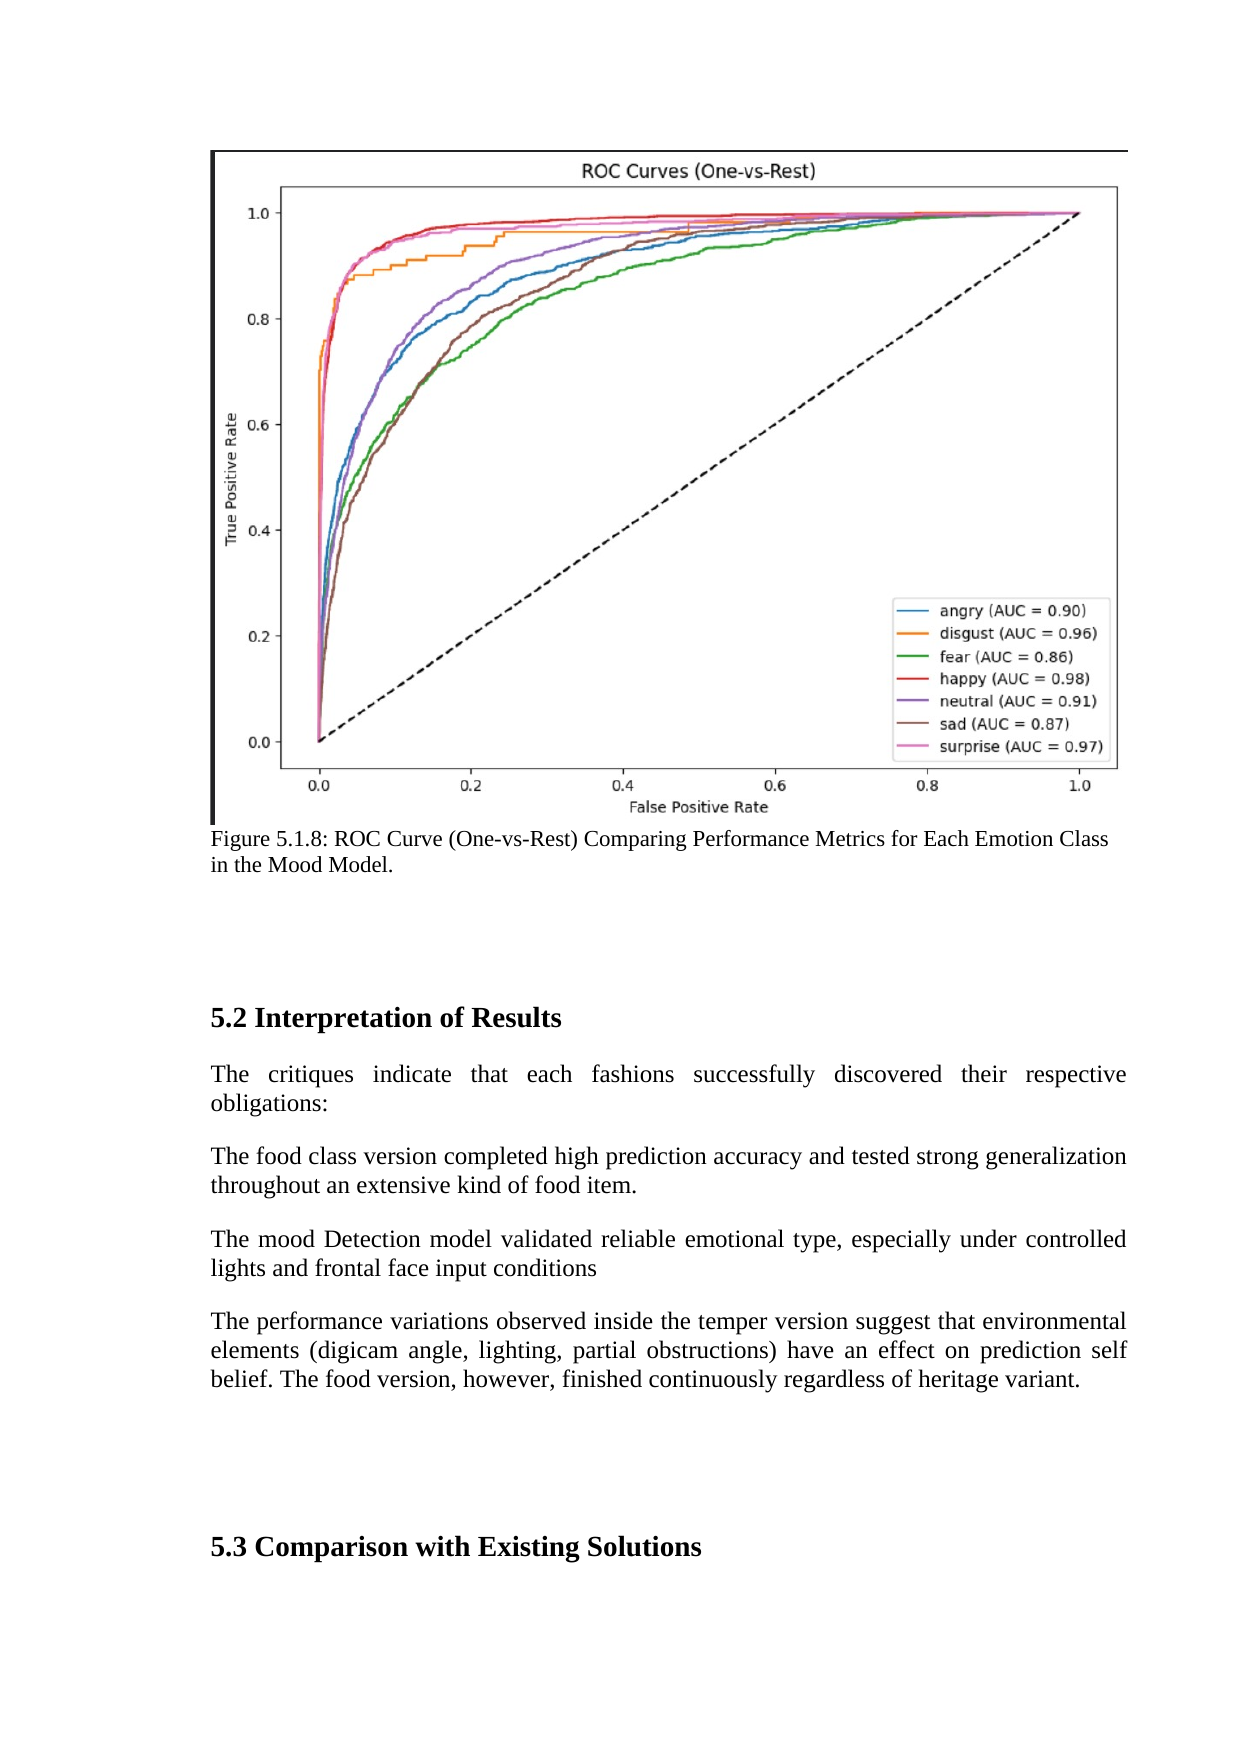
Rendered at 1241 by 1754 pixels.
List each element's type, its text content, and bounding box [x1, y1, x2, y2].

text 5.2 Interpretation of Results [210, 1000, 1128, 1034]
text The food class version completed high prediction accuracy and tested strong generalization throughout an extensive kind of food item. [210, 1141, 1128, 1199]
text The performance variations observed inside the temper version suggest that environmental elements (digicam angle, lighting, partial obstructions) have an effect on prediction self belief. The food version, however, finished continuously regardless of heritage variant. [210, 1306, 1128, 1393]
text Figure 5.1.8: ROC Curve (One-vs-Rest) Comparing Performance Metrics for Each Emotion Class in the Mood Model. [210, 825, 1128, 878]
text 5.3 Comparison with Existing Solutions [210, 1529, 1128, 1563]
text The mood Detection model validated reliable emotional type, especially under controlled lights and frontal face input conditions [210, 1224, 1128, 1281]
text The critiques indicate that each fashions successfully discovered their respective obligations: [210, 1059, 1128, 1116]
picture [210, 150, 1128, 825]
